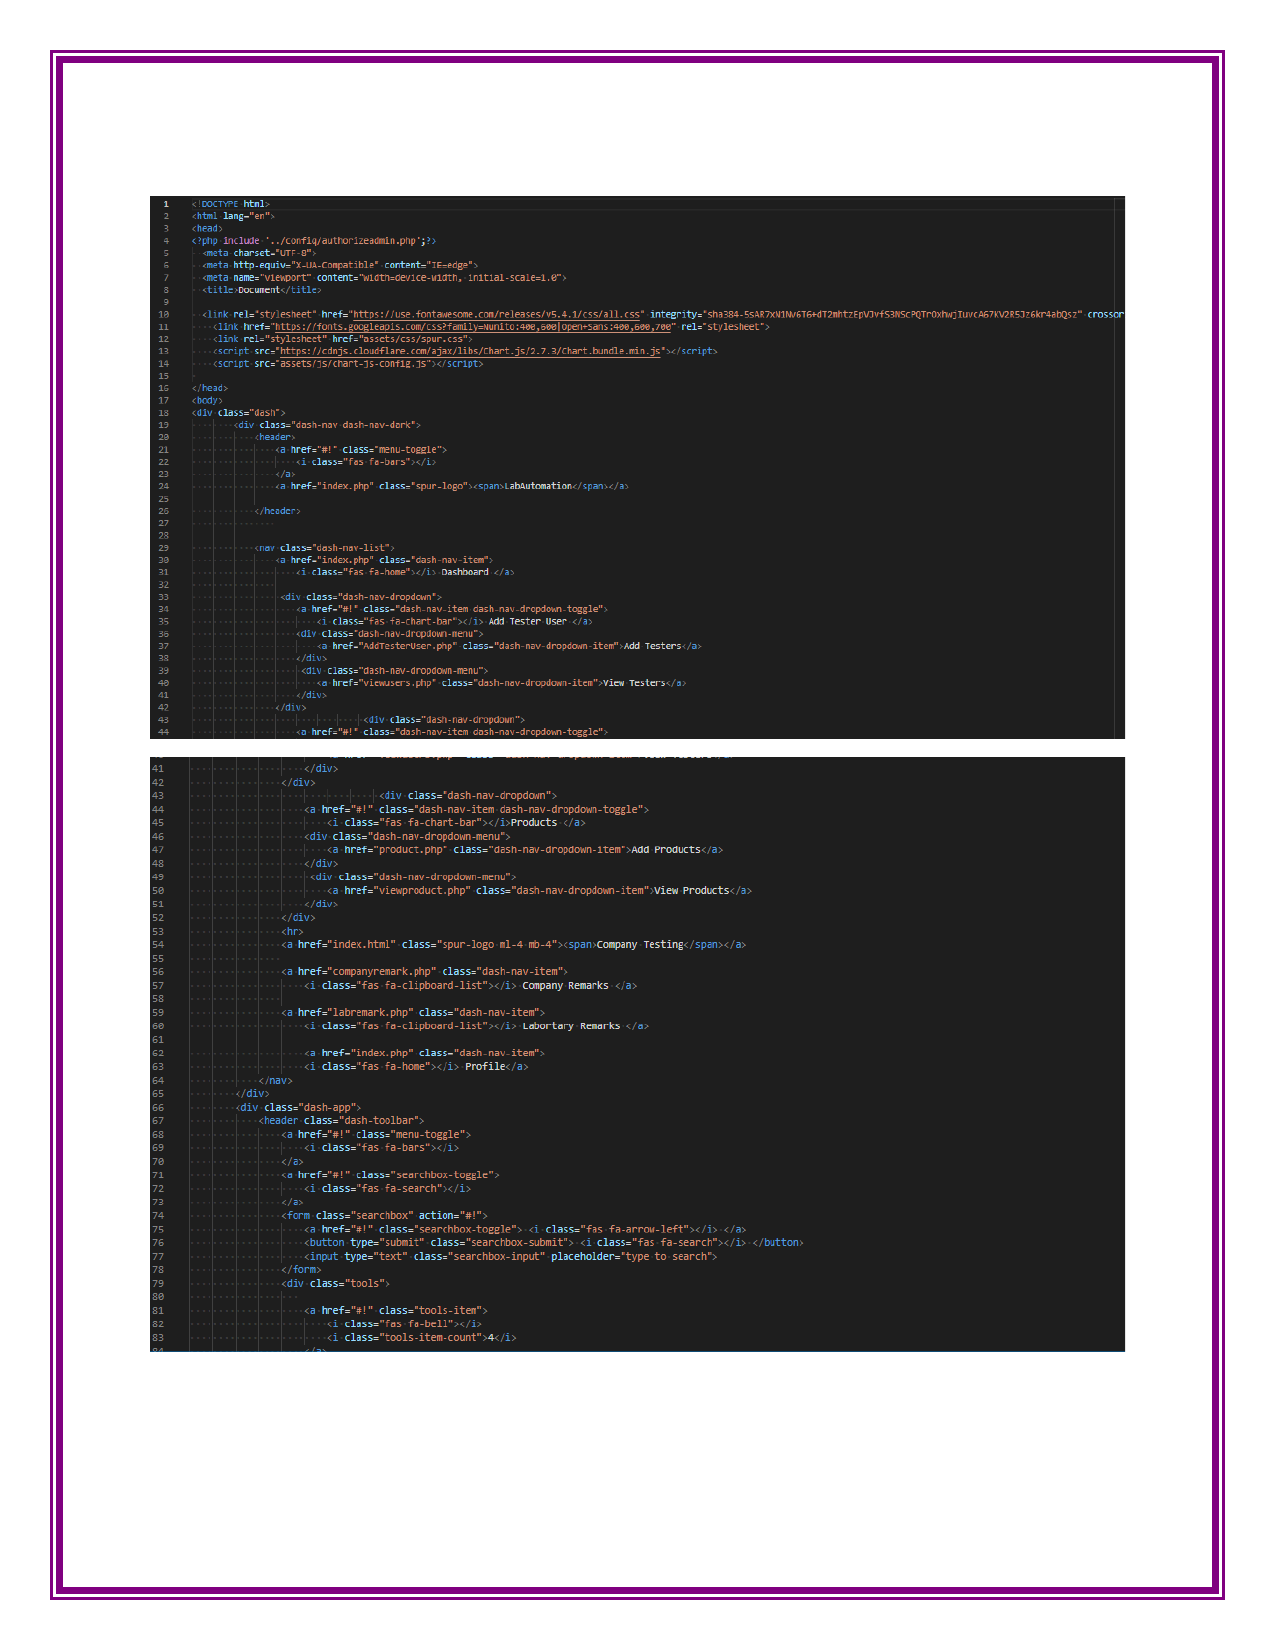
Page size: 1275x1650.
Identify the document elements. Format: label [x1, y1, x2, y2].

picture [150, 196, 1125, 739]
picture [150, 757, 1125, 1352]
